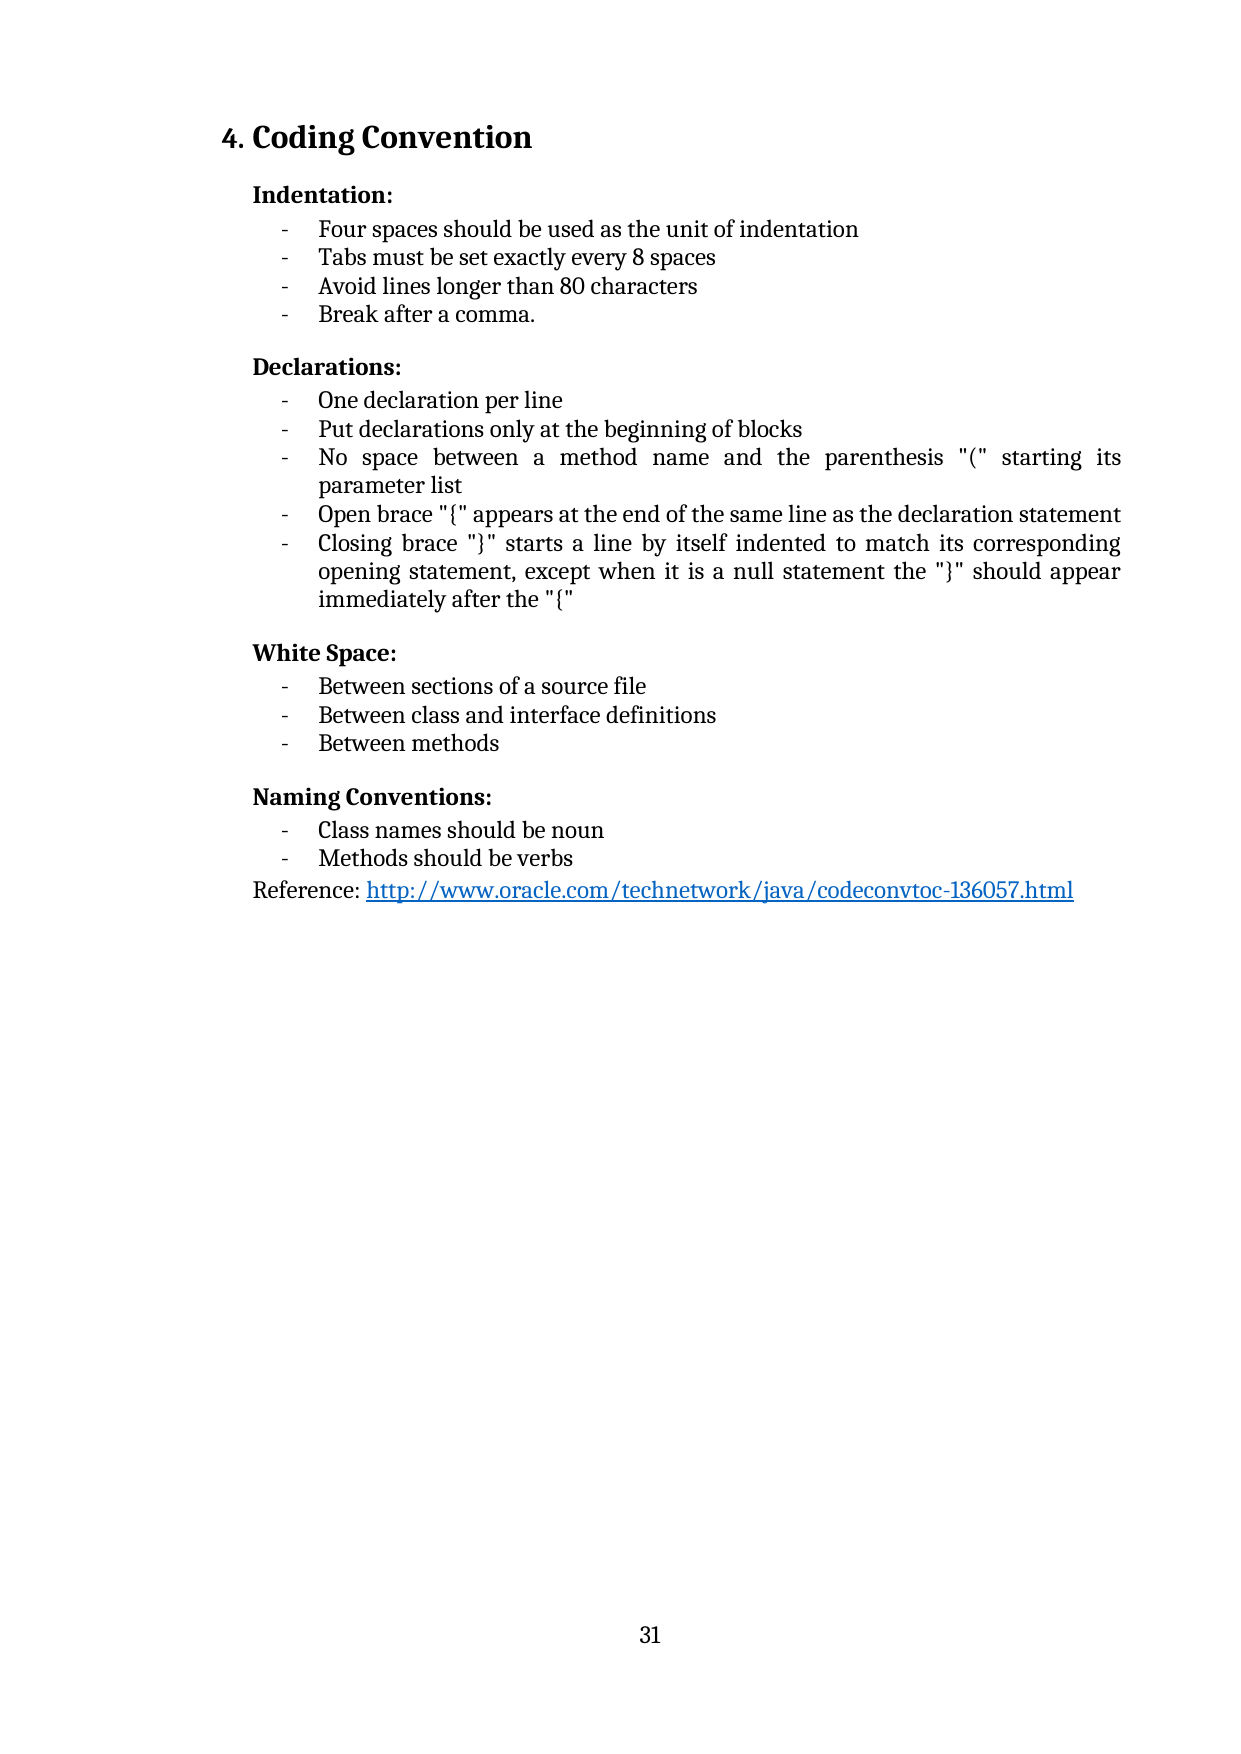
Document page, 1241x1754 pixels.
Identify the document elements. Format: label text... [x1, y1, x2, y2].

list One declaration per line [281, 386, 1122, 415]
text Indentation: [177, 181, 1122, 210]
subtitle Coding Convention [222, 118, 1122, 156]
text Declarations: [177, 353, 1122, 382]
list Between class and interface definitions [281, 701, 1122, 729]
list Break after a comma. [281, 300, 1122, 328]
list Four spaces should be used as the unit of indentation [281, 214, 1122, 243]
list Tabs must be set exactly every 8 spaces [281, 243, 1122, 271]
text Reference: http://www.oracle.com/technetwork/java/codeconvtoc-136057.html [252, 876, 1122, 904]
list Open brace "{" appears at the end of the same line as the declaration statement [281, 500, 1122, 528]
list Class names should be noun [281, 815, 1122, 844]
list Between methods [281, 729, 1122, 757]
list Methods should be verbs [281, 844, 1122, 872]
list Avoid lines longer than 80 characters [281, 271, 1122, 300]
list No space between a method name and the parenthesis "(" starting its parameter list [281, 443, 1122, 500]
list Put declarations only at the beginning of blocks [281, 415, 1122, 443]
list Between sections of a source file [281, 672, 1122, 701]
text Naming Conventions: [177, 782, 1122, 811]
text White Space: [177, 639, 1122, 668]
list Closing brace "}" starts a line by itself indented to match its corresponding opening statement, except when it is a null statement the "}" should appear immediately after the "{" [281, 528, 1122, 614]
